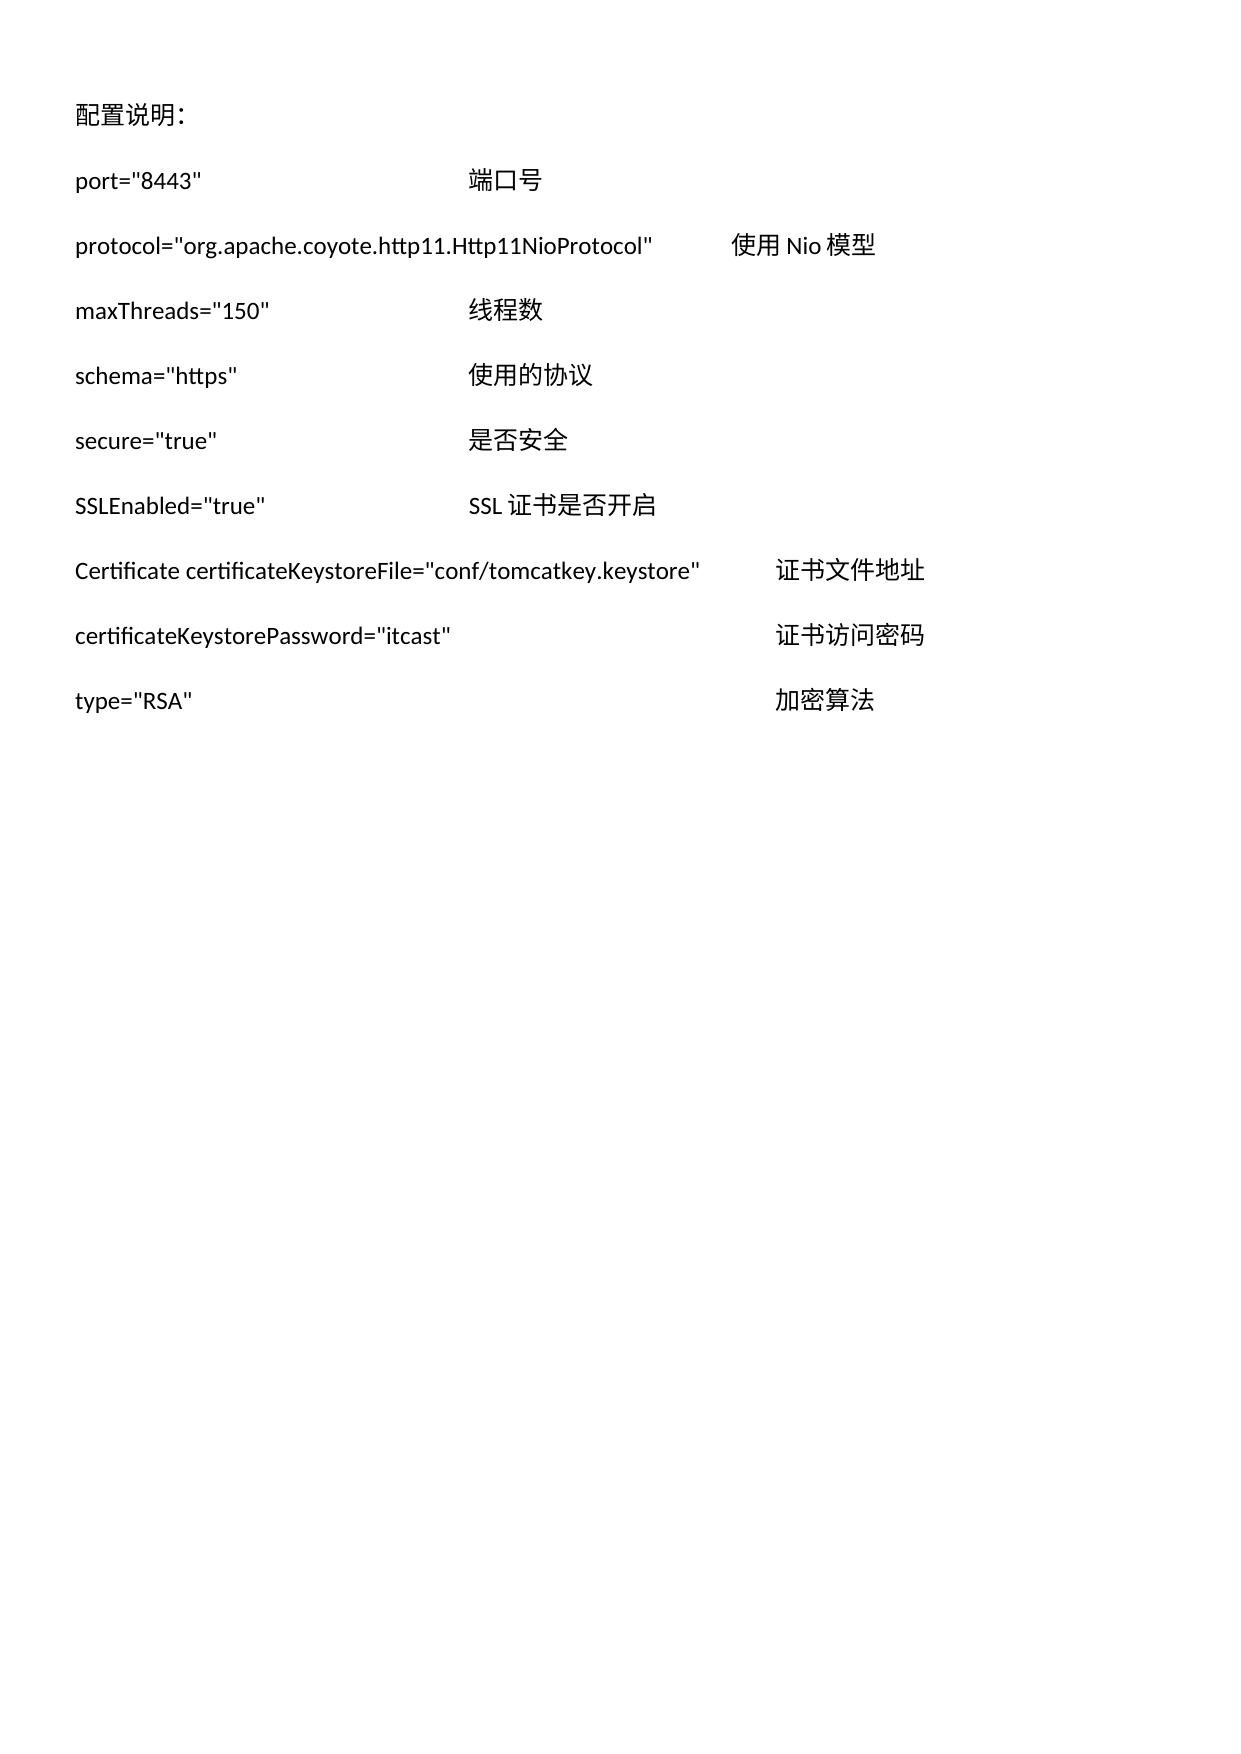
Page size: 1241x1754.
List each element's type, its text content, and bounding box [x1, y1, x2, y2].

list Certificate certificateKeystoreFile="conf/tomcatkey.keystore" 证书文件地址 [75, 536, 1165, 601]
list protocol="org.apache.coyote.http11.Http11NioProtocol" 使用Nio模型 [75, 211, 1165, 276]
list SSLEnabled="true" SSL证书是否开启 [75, 471, 1165, 536]
list schema="https" 使用的协议 [75, 341, 1165, 406]
list maxThreads="150" 线程数 [75, 276, 1165, 341]
list certificateKeystorePassword="itcast" 证书访问密码 [75, 601, 1165, 666]
list 配置说明： [75, 81, 1165, 146]
list type="RSA" 加密算法 [75, 666, 1165, 731]
list secure="true" 是否安全 [75, 406, 1165, 471]
list port="8443" 端口号 [75, 146, 1165, 211]
